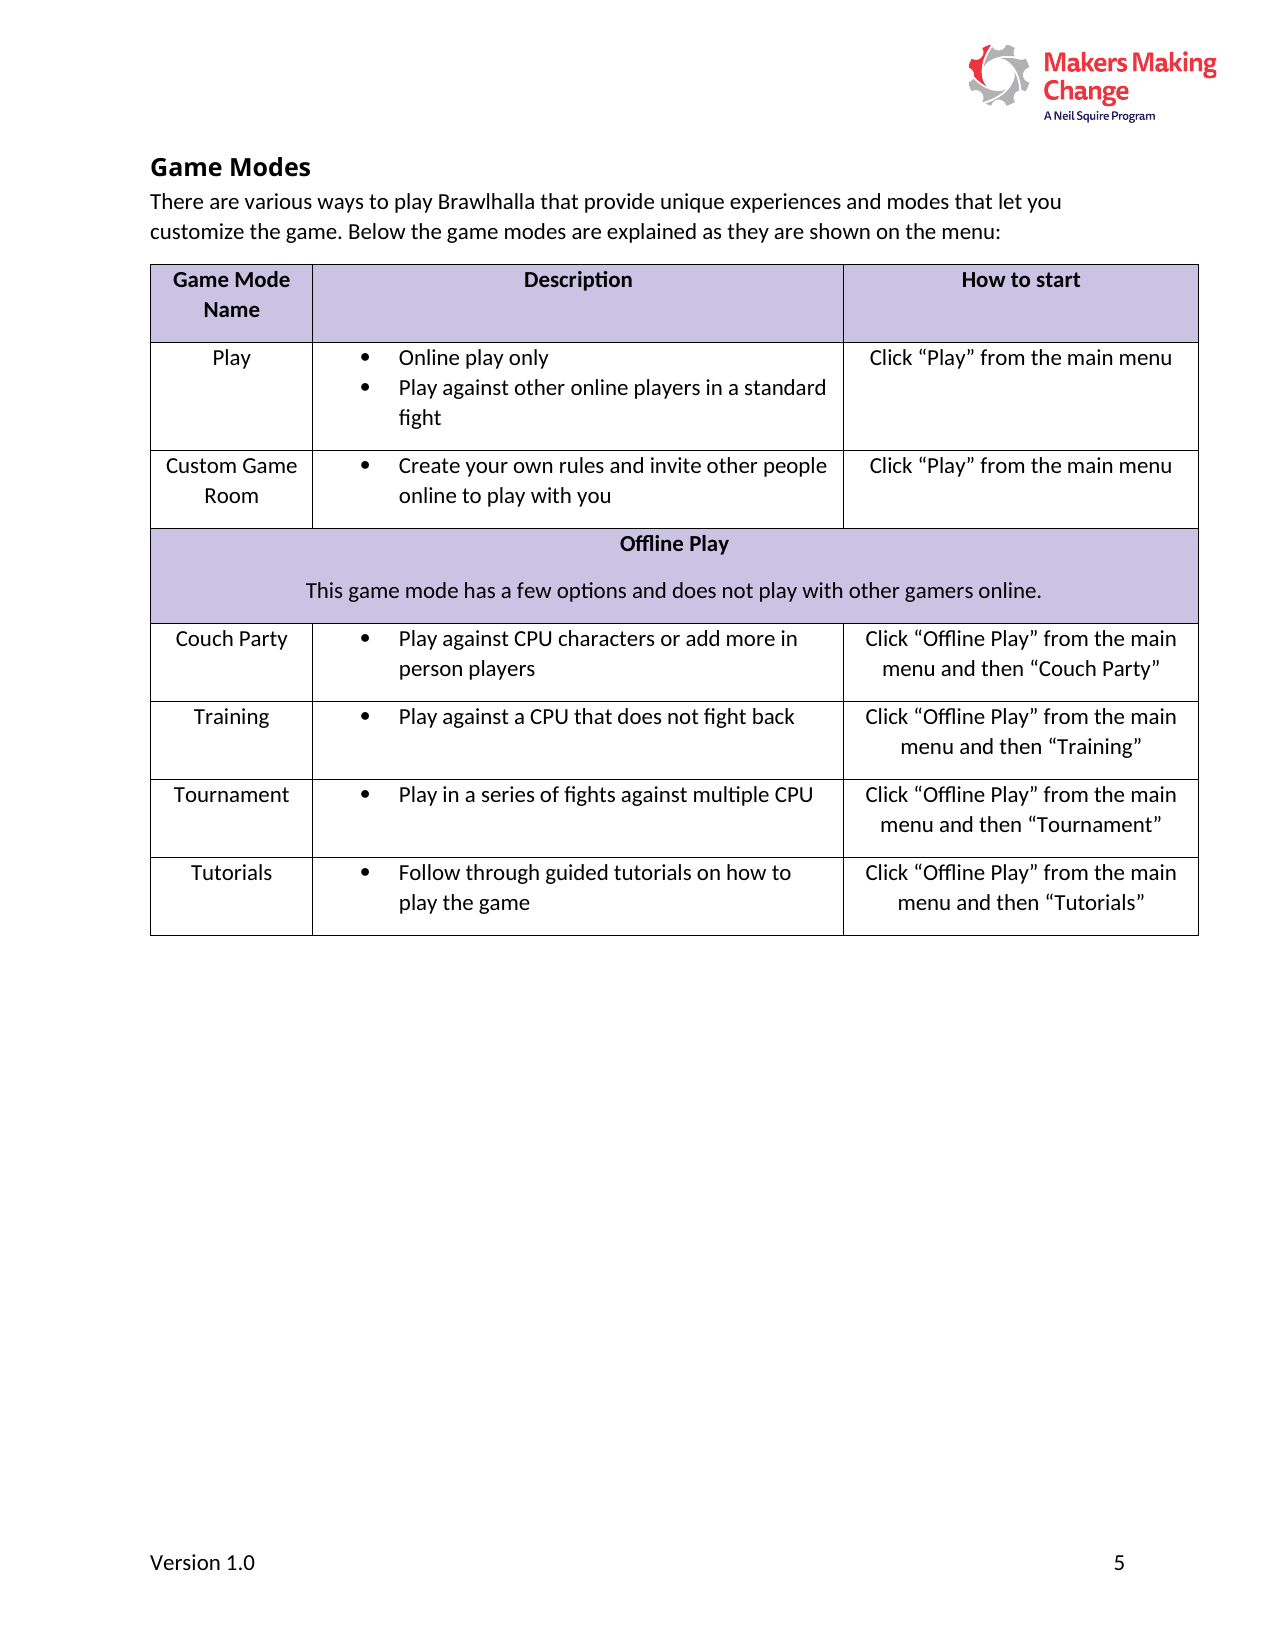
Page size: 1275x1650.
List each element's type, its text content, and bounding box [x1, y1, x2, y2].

picture [968, 45, 1217, 123]
table_cell Custom Game Room [151, 451, 312, 528]
table_cell Play in a series of fights against multiple CPU [313, 780, 843, 857]
table_cell Tournament [151, 780, 312, 857]
table_cell Online play only Play against other online players in a standard fight [313, 343, 843, 450]
table_cell Play against a CPU that does not fight back [313, 702, 843, 779]
table_cell Click “Offline Play” from the main menu and then “Couch Party” [844, 624, 1198, 701]
table_cell Create your own rules and invite other people online to play with you [313, 451, 843, 528]
table_cell Click “Offline Play” from the main menu and then “Tournament” [844, 780, 1198, 857]
table_cell Click “Play” from the main menu [844, 343, 1198, 450]
table_cell Click “Play” from the main menu [844, 451, 1198, 528]
table_cell Play [151, 343, 312, 450]
table_cell Click “Offline Play” from the main menu and then “Training” [844, 702, 1198, 779]
table_cell Follow through guided tutorials on how to play the game [313, 858, 843, 935]
table_cell Couch Party [151, 624, 312, 701]
text There are various ways to play Brawlhalla that provide unique experiences and modes that let you customize the game. Below the game modes are explained as they are shown on the menu: [150, 187, 1125, 245]
table_cell Tutorials [151, 858, 312, 935]
table_cell Play against CPU characters or add more in person players [313, 624, 843, 701]
table_cell Click “Offline Play” from the main menu and then “Tutorials” [844, 858, 1198, 935]
table_cell Offline Play This game mode has a few options and does not play with other gamers online. [151, 529, 1198, 623]
table_header Description [313, 265, 843, 342]
table_cell Training [151, 702, 312, 779]
subtitle Game Modes [150, 150, 1125, 184]
table_header Game Mode Name [151, 265, 312, 342]
table_header How to start [844, 265, 1198, 342]
